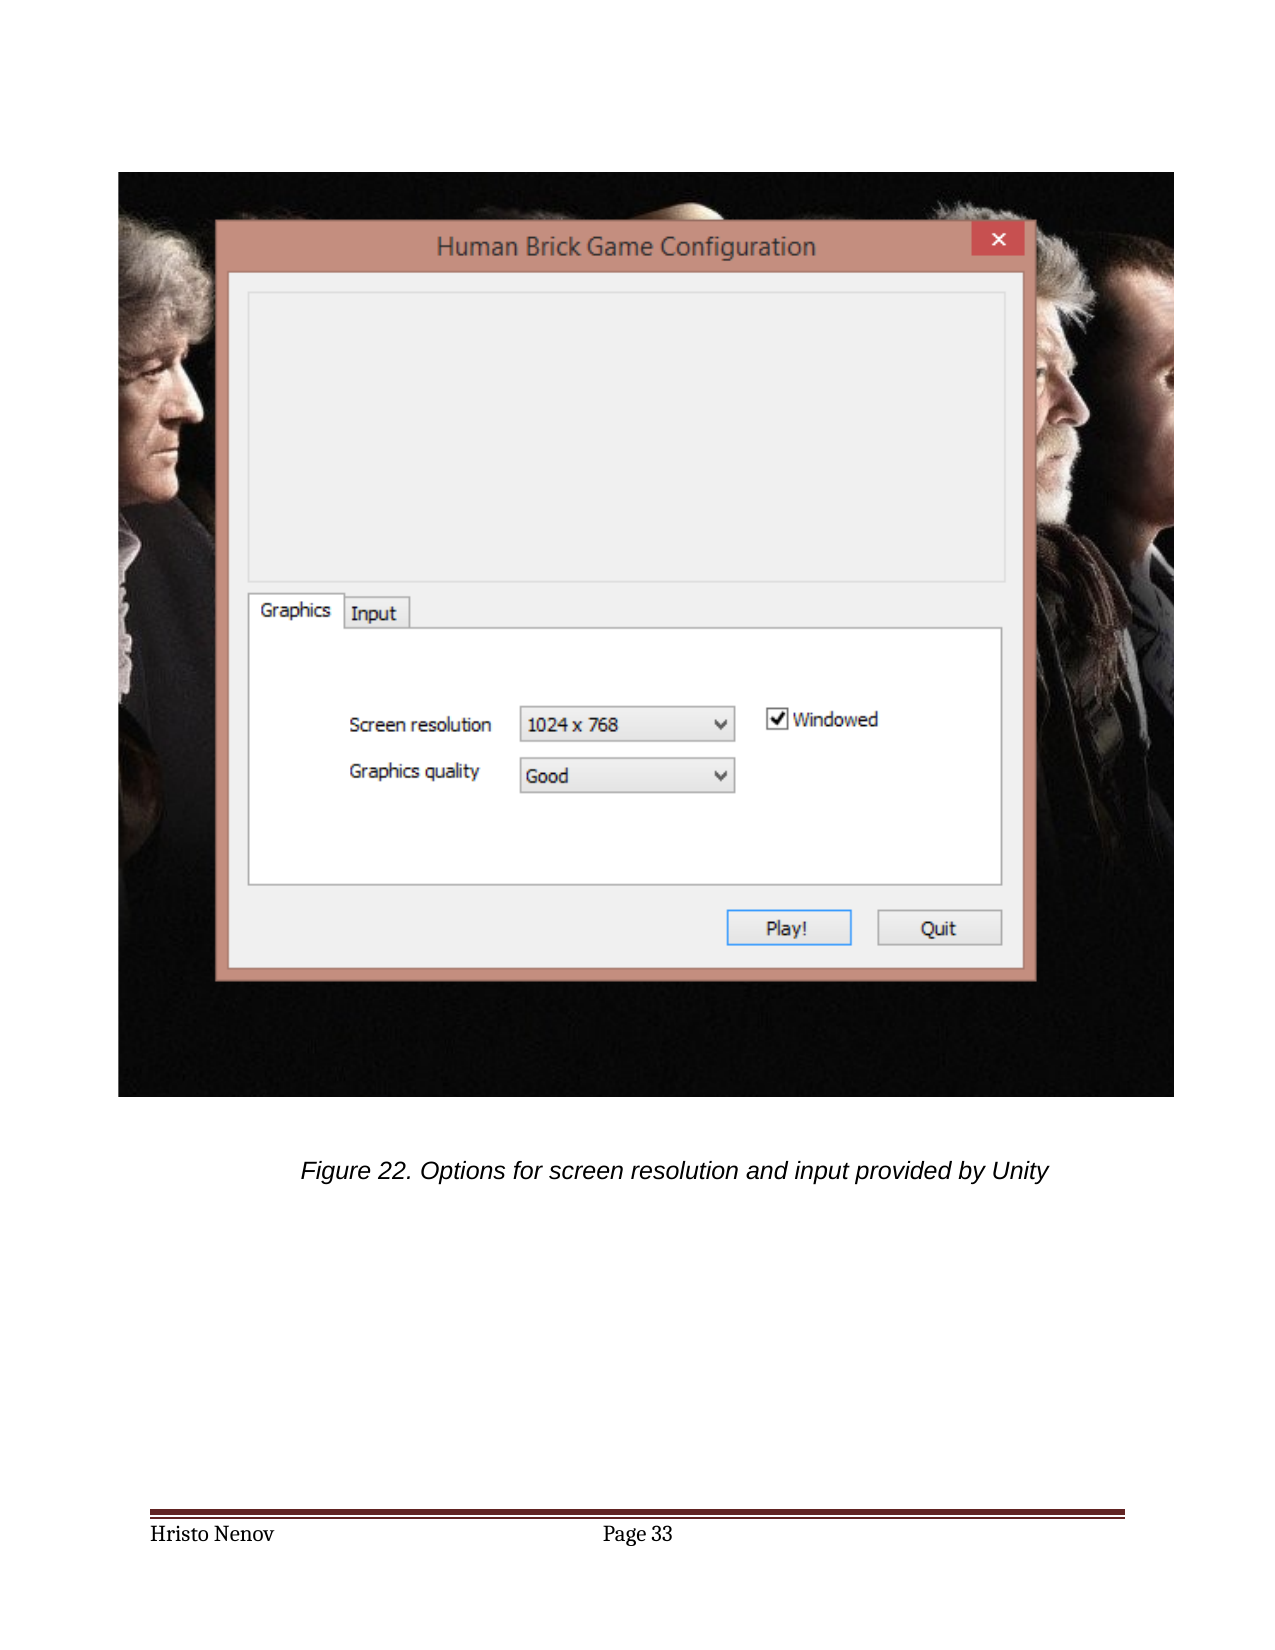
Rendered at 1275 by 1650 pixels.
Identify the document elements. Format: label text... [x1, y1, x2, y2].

picture [118, 172, 1173, 1097]
list Figure 22. Options for screen resolution and input provided by Unity [225, 1156, 1125, 1185]
